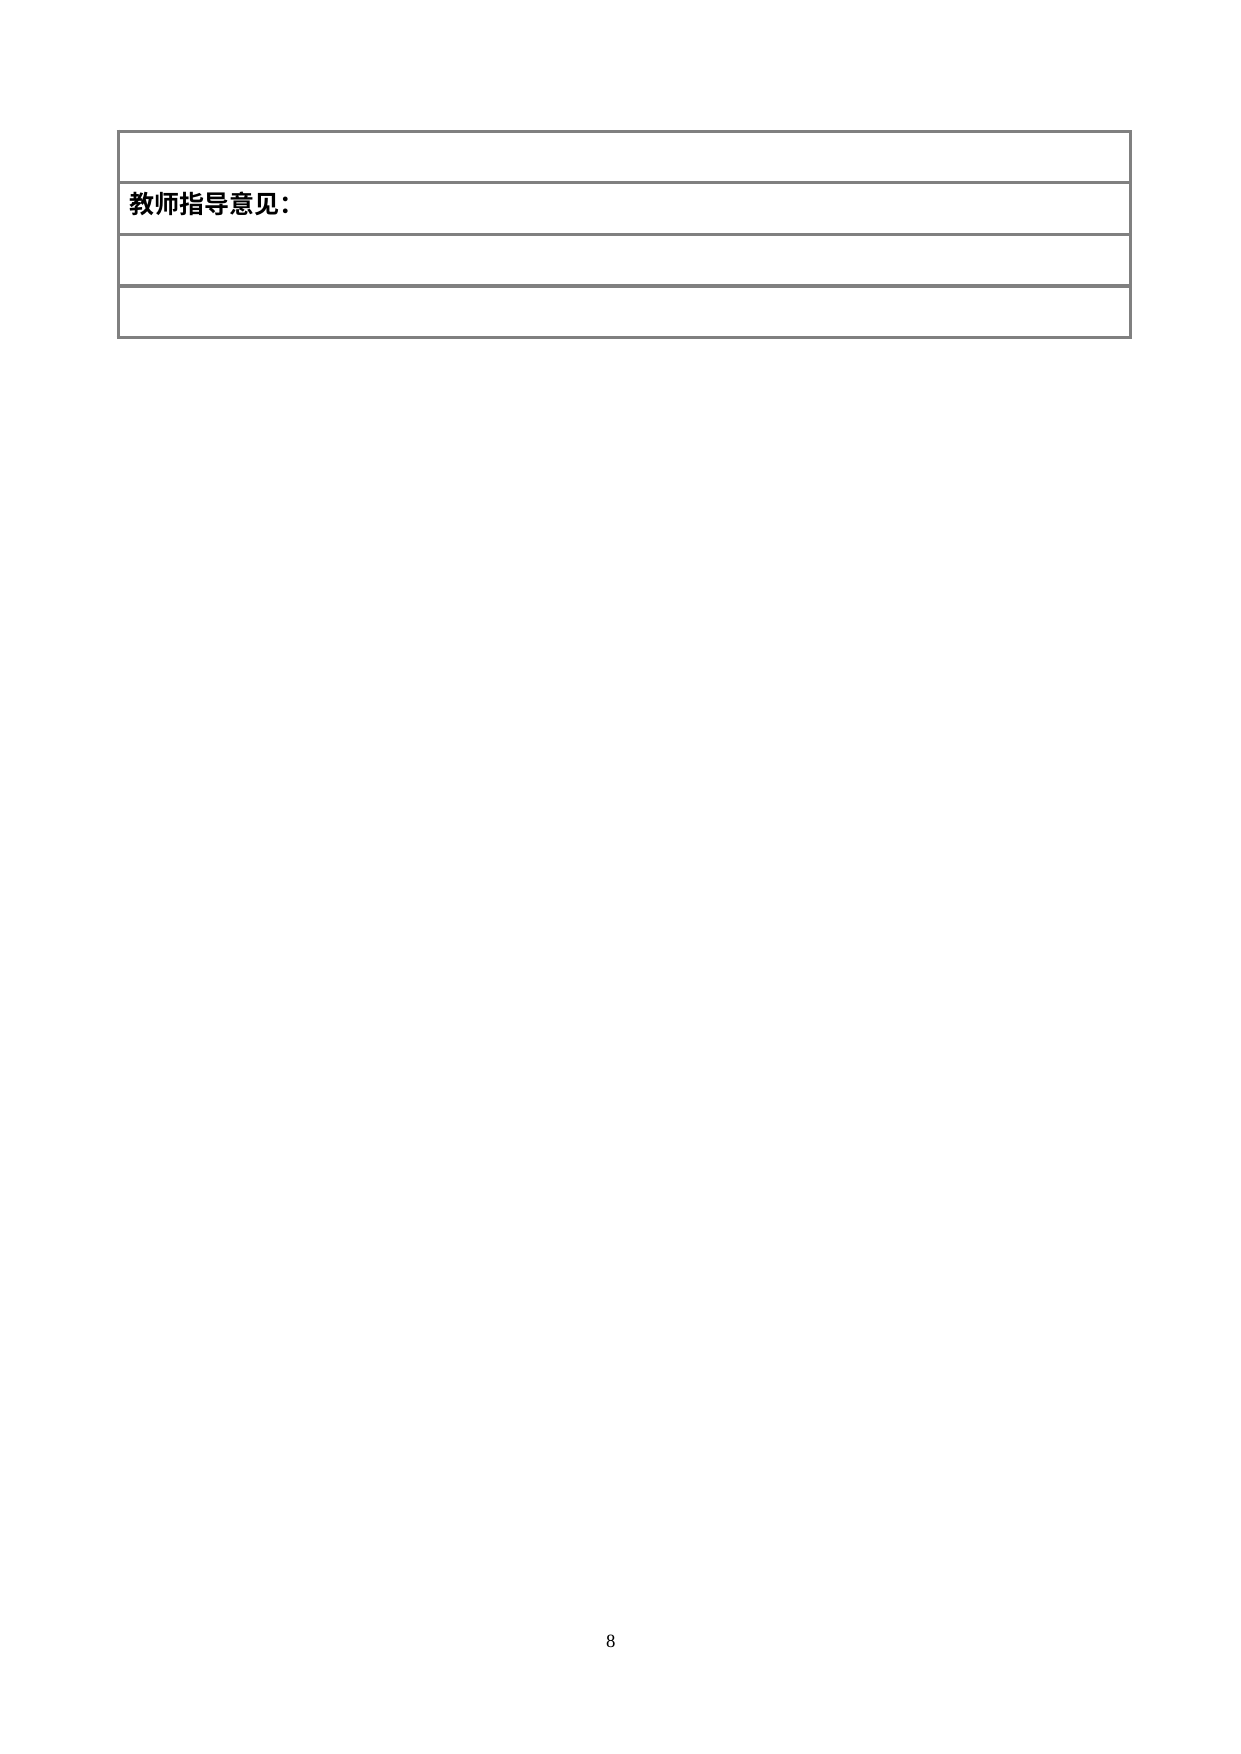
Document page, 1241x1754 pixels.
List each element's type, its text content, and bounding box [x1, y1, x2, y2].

table_cell [120, 288, 1129, 336]
table_cell 教师指导意见： [120, 184, 1129, 233]
table_cell [120, 133, 1129, 181]
table_cell [120, 236, 1129, 284]
